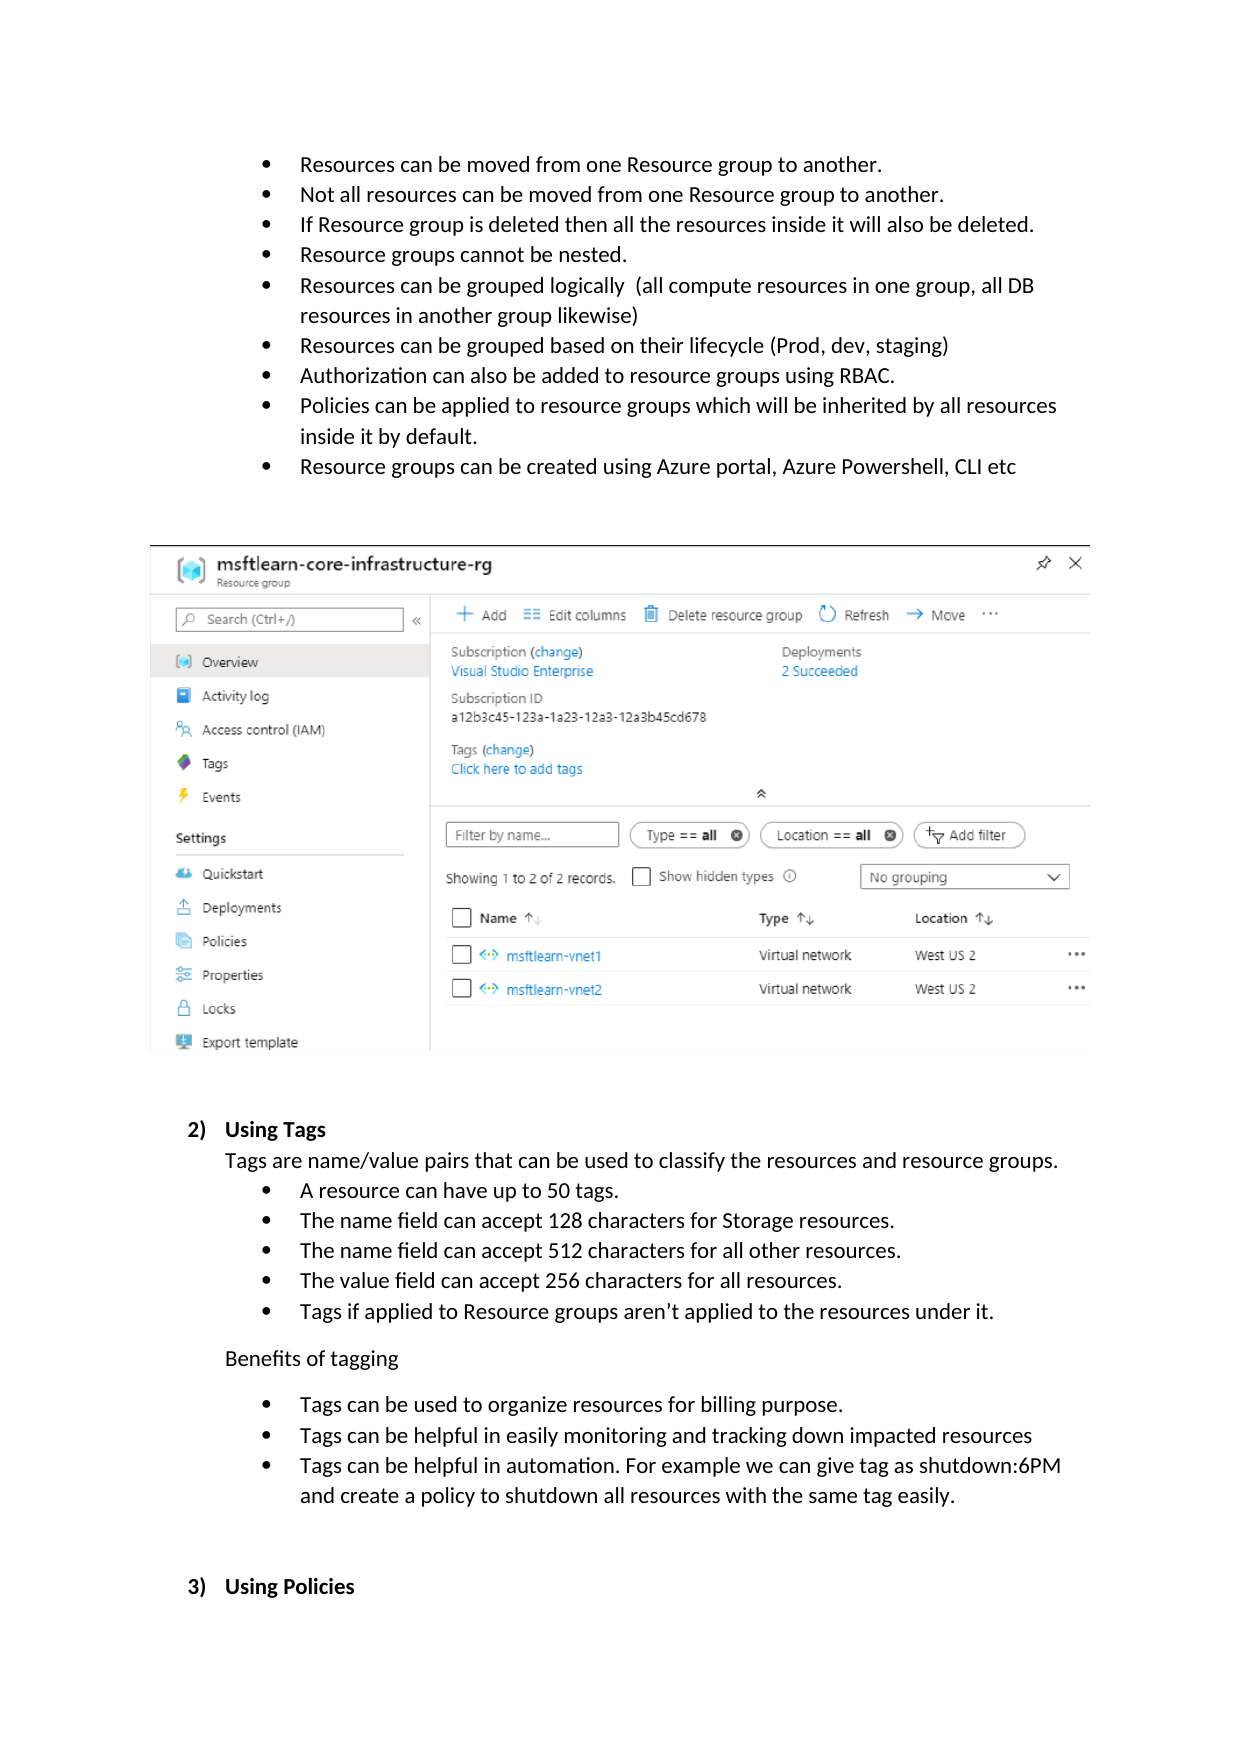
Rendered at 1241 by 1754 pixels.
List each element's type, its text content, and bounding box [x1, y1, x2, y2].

list Tags can be helpful in easily monitoring and tracking down impacted resources [262, 1421, 1090, 1449]
list Using Tags [187, 1116, 1090, 1143]
list Tags can be helpful in automation. For example we can give tag as shutdown:6PM and create a policy to shutdown all resources with the same tag easily. [262, 1451, 1090, 1509]
picture [150, 545, 1091, 1050]
list Resource groups cannot be nested. [262, 241, 1090, 269]
list Using Policies [187, 1572, 1090, 1600]
list Policies can be applied to resource groups which will be inherited by all resources inside it by default. [262, 392, 1090, 450]
list Resources can be moved from one Resource group to another. [262, 150, 1090, 178]
list Not all resources can be moved from one Resource group to another. [262, 180, 1090, 208]
list Authorization can also be added to resource groups using RBAC. [262, 361, 1090, 389]
list The name field can accept 128 characters for Storage resources. [262, 1206, 1090, 1234]
list Resources can be grouped logically (all compute resources in one group, all DB resources in another group likewise) [262, 271, 1090, 329]
list Resources can be grouped based on their lifecycle (Prod, dev, staging) [262, 331, 1090, 359]
list The name field can accept 512 characters for all other resources. [262, 1236, 1090, 1264]
text Benefits of tagging [225, 1344, 1090, 1372]
list Tags are name/value pairs that can be used to classify the resources and resource groups. [225, 1146, 1090, 1174]
list If Resource group is deleted then all the resources inside it will also be deleted. [262, 210, 1090, 238]
list Tags if applied to Resource groups aren’t applied to the resources under it. [262, 1297, 1090, 1325]
list Tags can be used to organize resources for billing purpose. [262, 1391, 1090, 1418]
list A resource can have up to 50 tags. [262, 1176, 1090, 1204]
list Resource groups can be created using Azure portal, Azure Powershell, CLI etc [262, 452, 1090, 480]
list The value field can accept 256 characters for all resources. [262, 1267, 1090, 1294]
